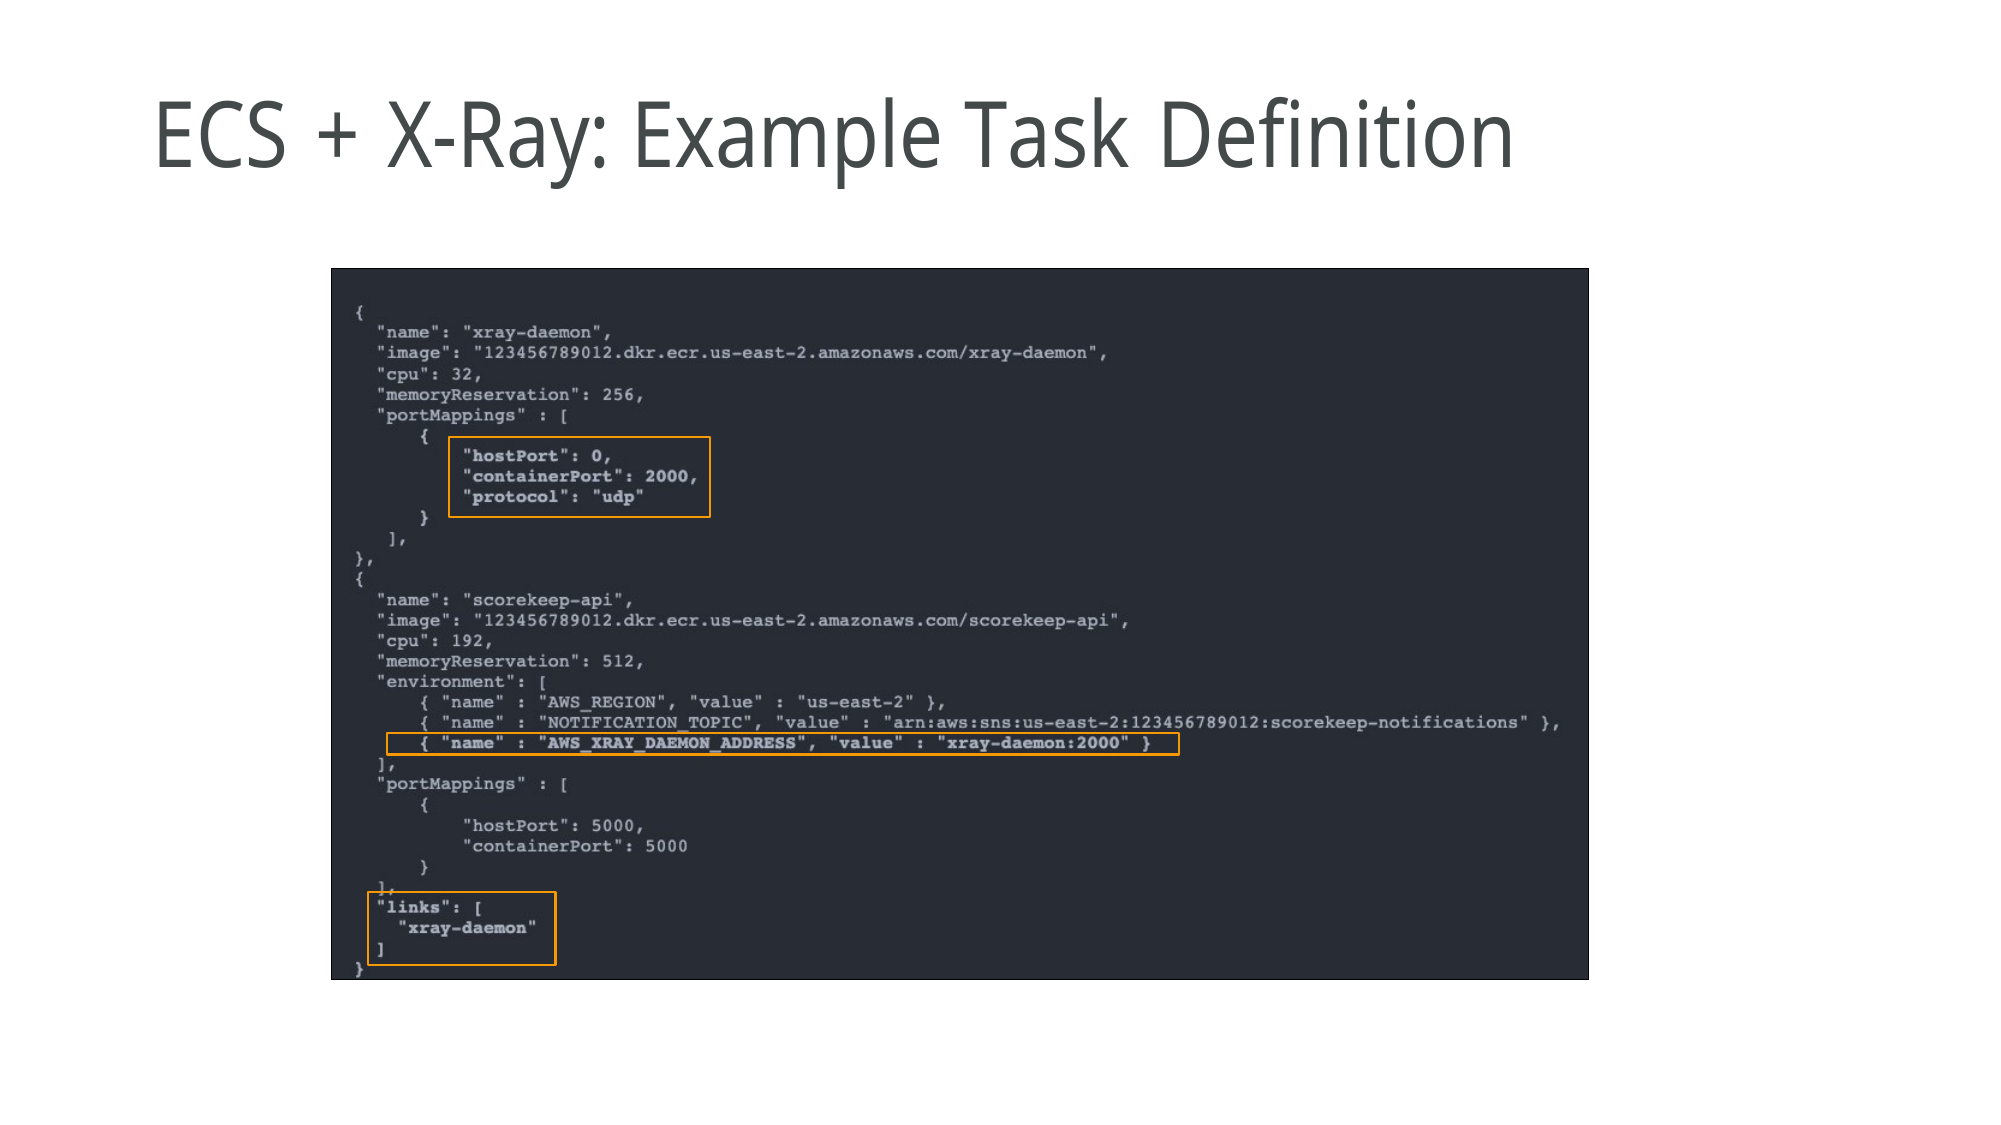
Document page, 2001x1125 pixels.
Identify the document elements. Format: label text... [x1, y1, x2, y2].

subtitle ECS + X-Ray: Example Task Definition [152, 69, 1985, 194]
picture [332, 269, 1588, 979]
